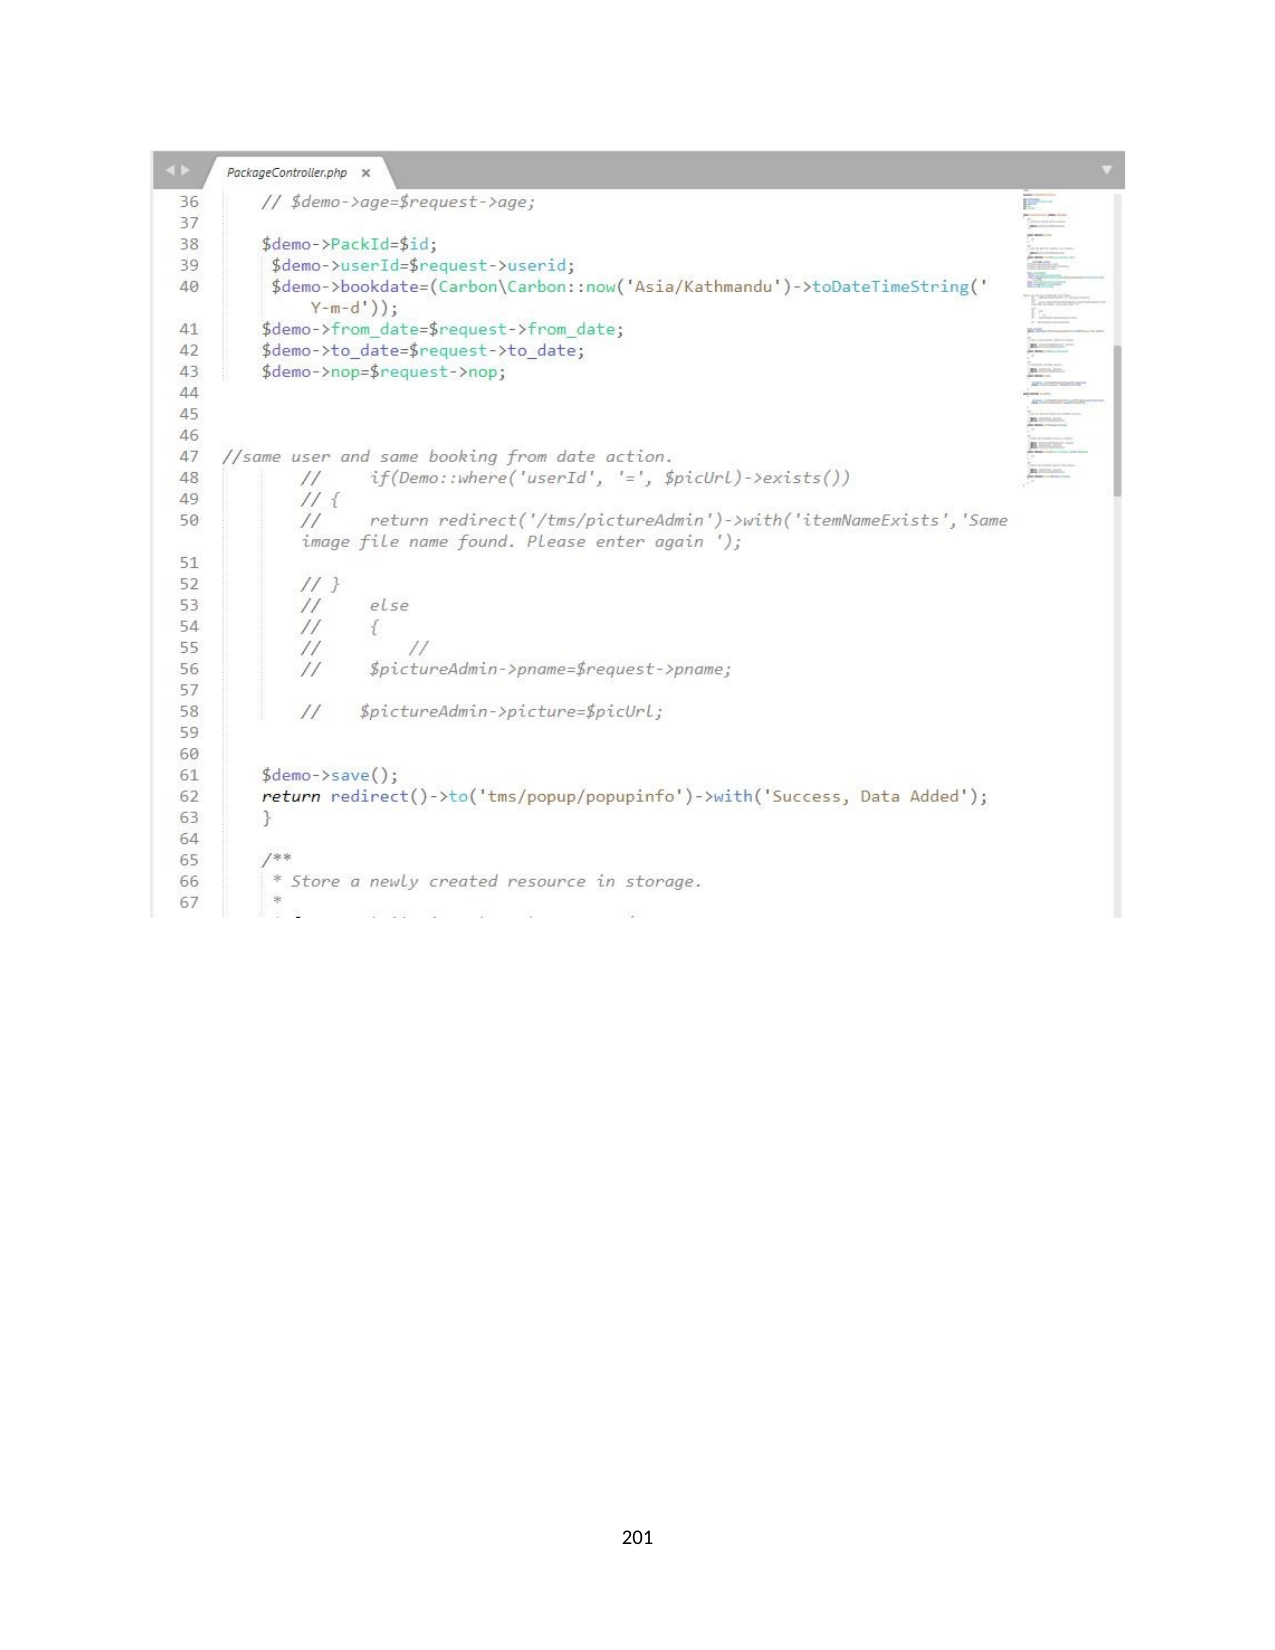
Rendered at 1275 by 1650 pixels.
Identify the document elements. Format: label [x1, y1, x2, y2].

picture [150, 150, 1125, 918]
